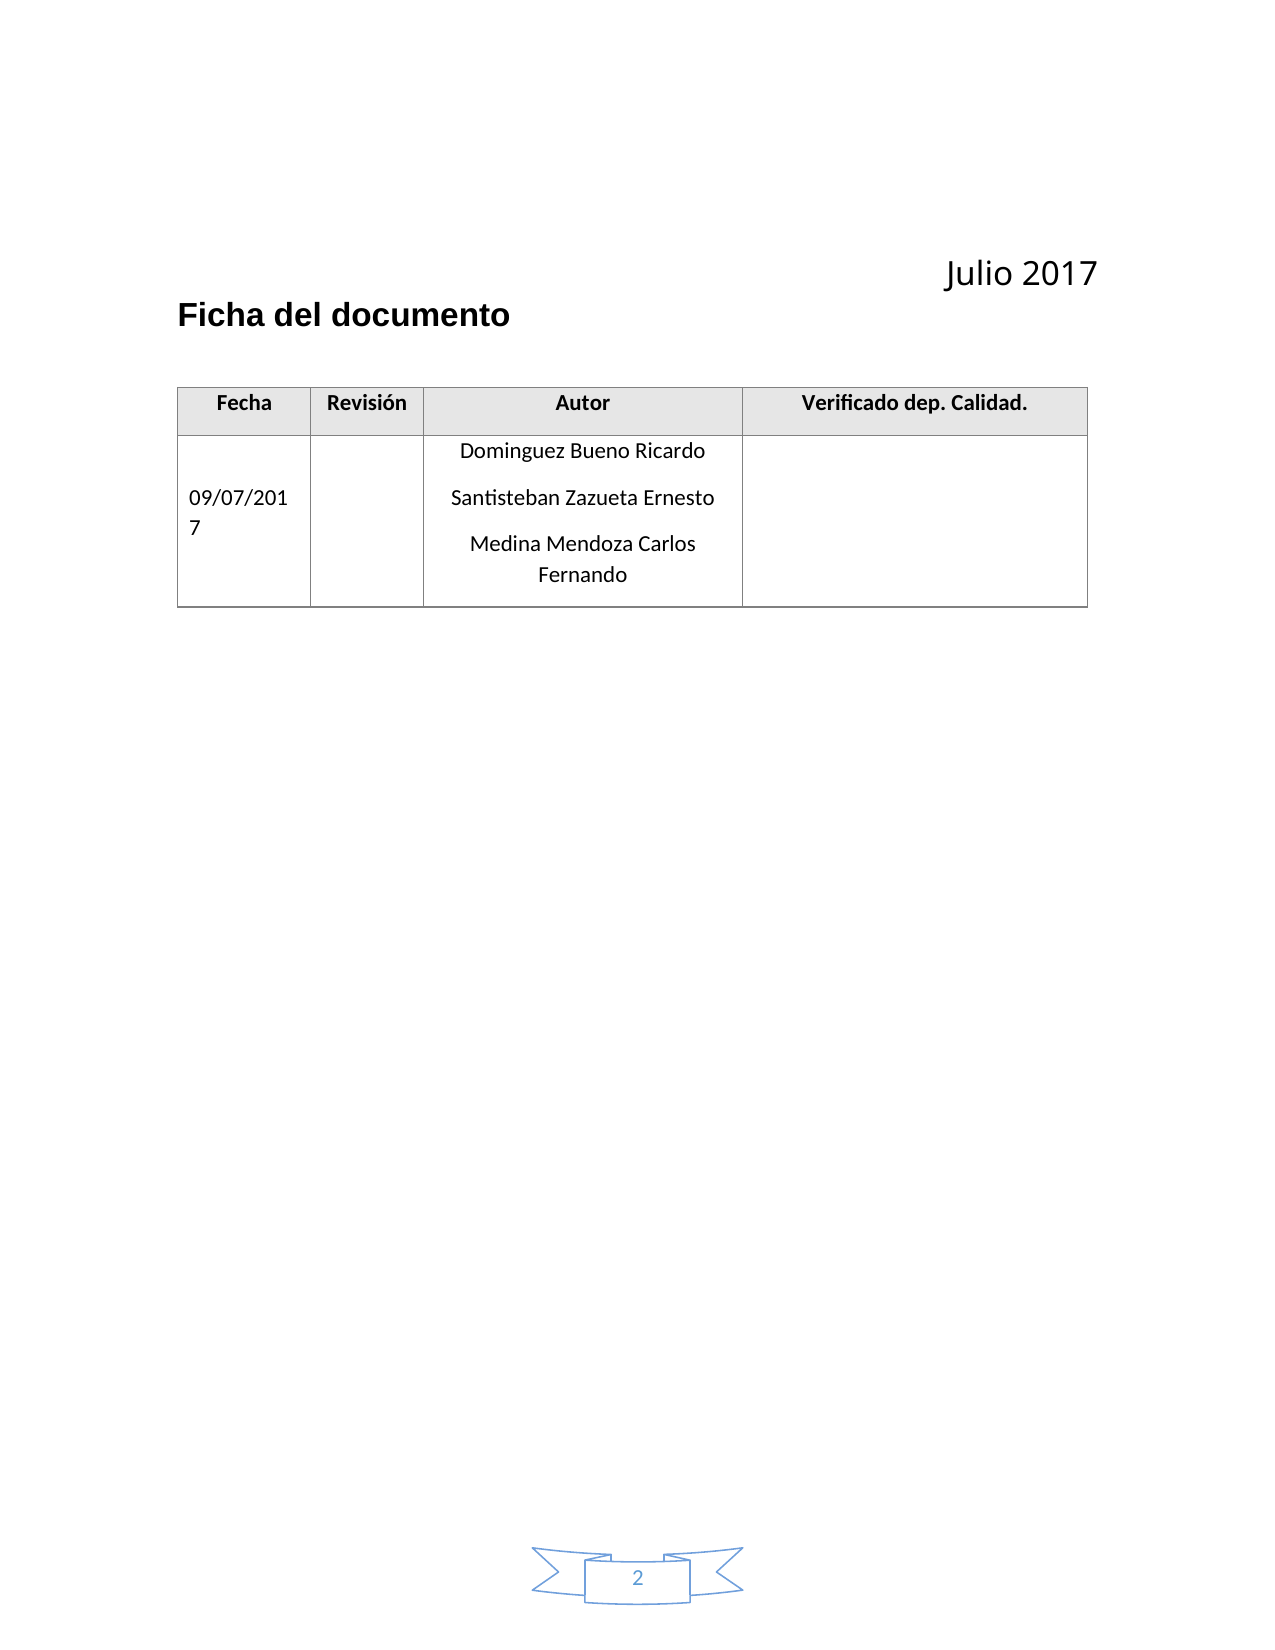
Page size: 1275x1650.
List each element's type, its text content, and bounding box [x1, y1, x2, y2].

table_cell [311, 436, 423, 606]
table_cell Dominguez Bueno Ricardo Santisteban Zazueta Ernesto Medina Mendoza Carlos Fernando [424, 436, 742, 606]
text Julio 2017 [177, 250, 1098, 295]
table_header Revisión [311, 388, 423, 435]
list Ficha del documento [177, 295, 1098, 334]
table_header Fecha [178, 388, 310, 435]
table_cell 09/07/2017 [178, 436, 310, 606]
table_header Verificado dep. Calidad. [743, 388, 1087, 435]
table_cell [743, 436, 1087, 606]
table_header Autor [424, 388, 742, 435]
